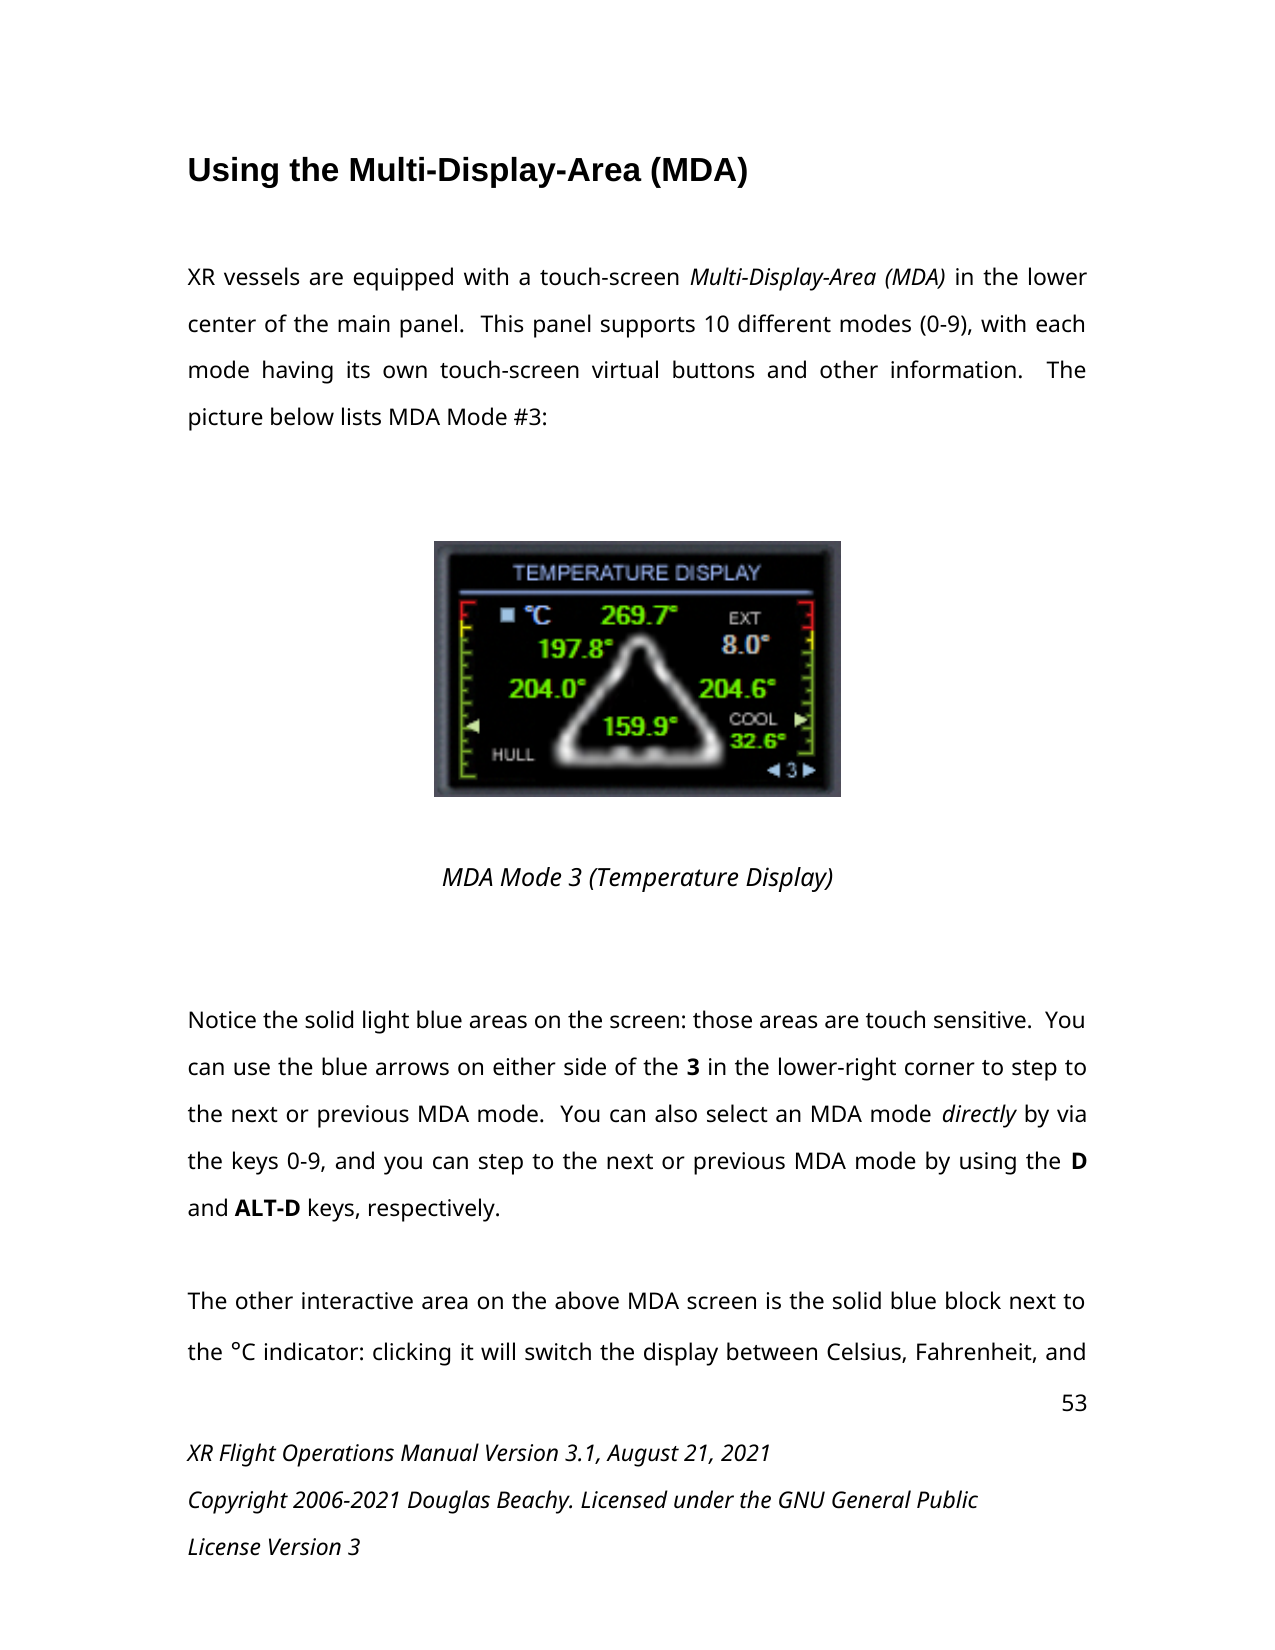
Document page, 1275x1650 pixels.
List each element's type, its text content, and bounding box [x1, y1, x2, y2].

text Notice the solid light blue areas on the screen: those areas are touch sensitive. You can use the blue arrows on either side of the 3 in the lower-right corner to step to the next or previous MDA mode. You can also select an MDA mode directly by via the keys 0-9, and you can step to the next or previous MDA mode by using the D and ALT-D keys, respectively. [187, 1004, 1087, 1223]
subtitle Using the Multi-Display-Area (MDA) [187, 150, 1087, 188]
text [187, 1285, 1087, 1368]
picture [434, 541, 841, 797]
text MDA Mode 3 (Temperature Display) [187, 859, 1087, 893]
text XR vessels are equipped with a touch-screen Multi-Display-Area (MDA) in the lower center of the main panel. This panel supports 10 different modes (0-9), with each mode having its own touch-screen virtual buttons and other information. The picture below lists MDA Mode #3: [187, 261, 1087, 433]
